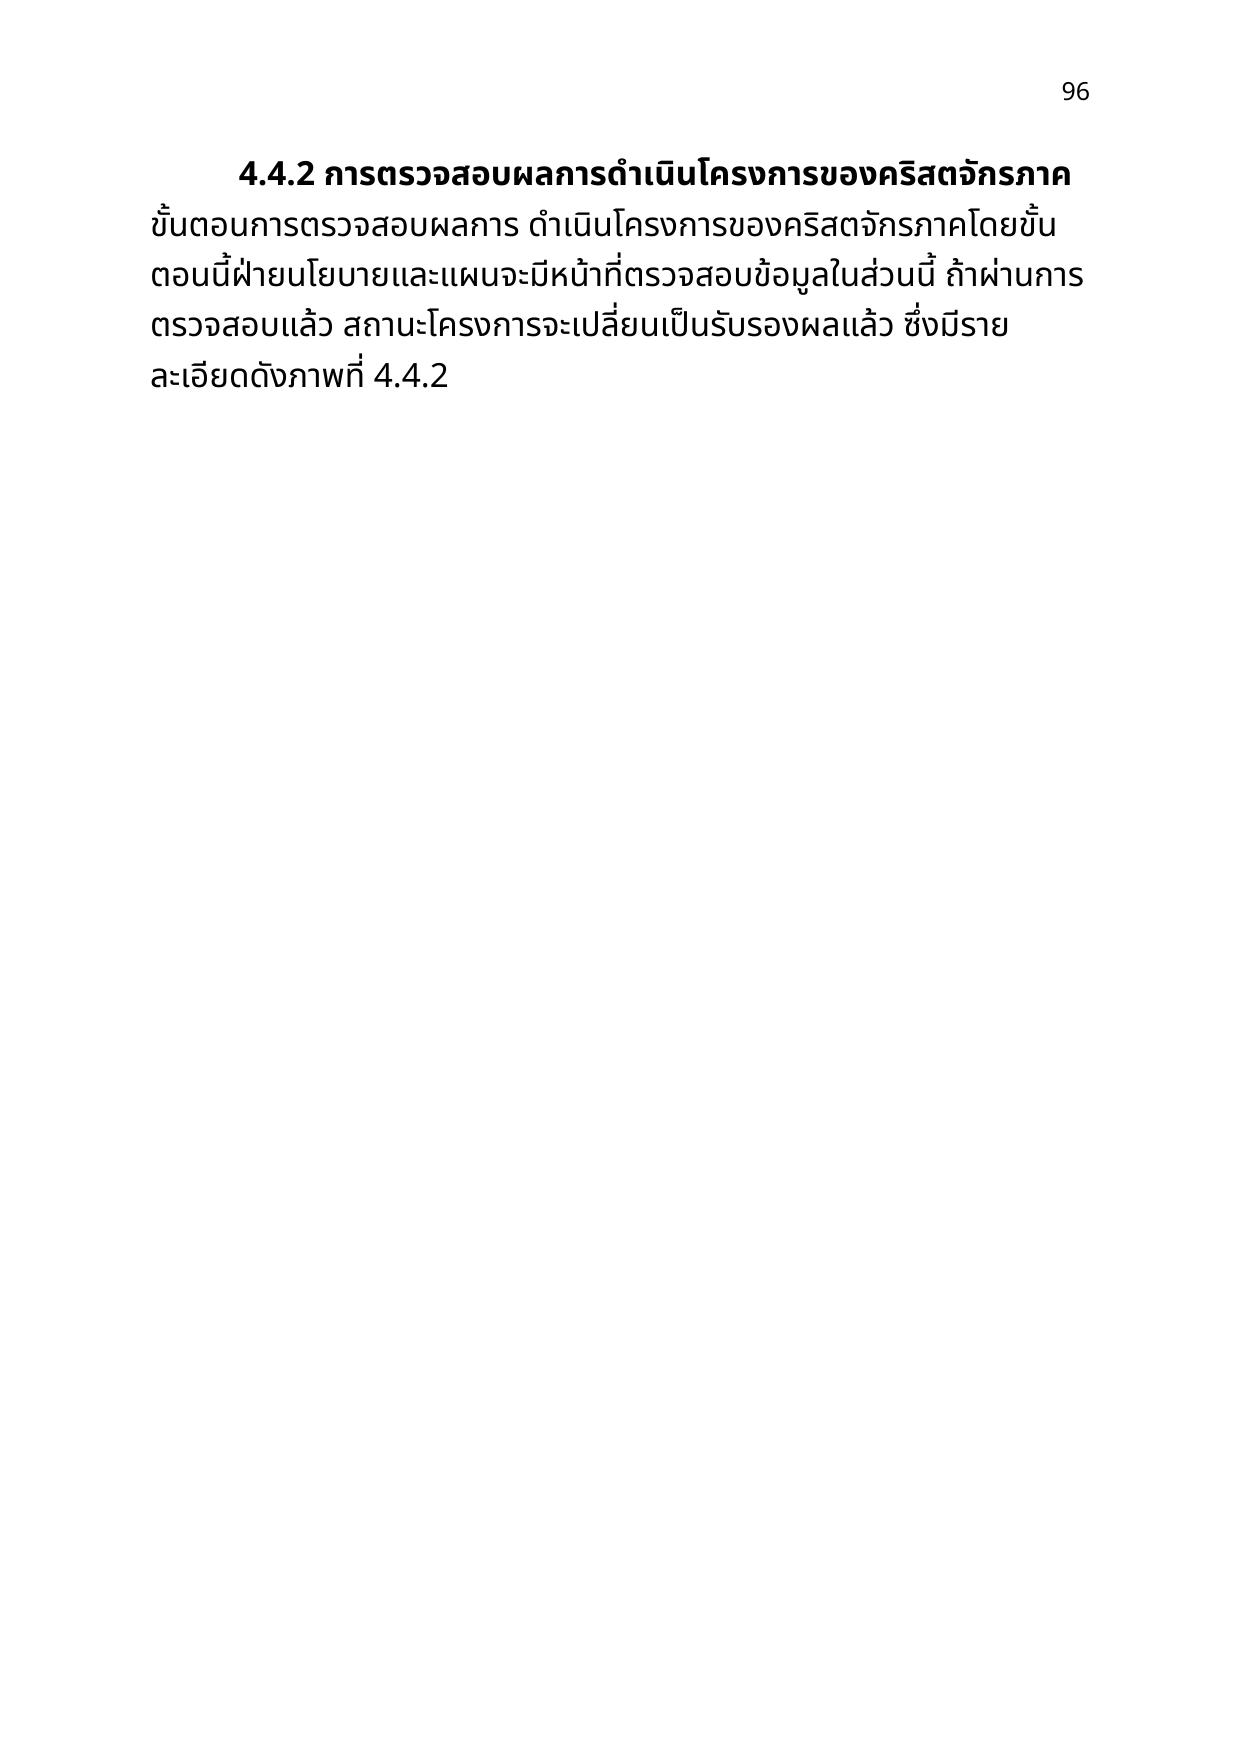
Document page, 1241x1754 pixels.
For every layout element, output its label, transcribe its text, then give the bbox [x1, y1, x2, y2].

text 4.4.2 การตรวจสอบผลการดำเนินโครงการของคริสตจักรภาค ขั้นตอนการตรวจสอบผลการ ดำเนินโครงการของคริสตจักรภาคโดยขั้นตอนนี้ฝ่ายนโยบายและแผนจะมีหน้าที่ตรวจสอบข้อมูลในส่วนนี้ ถ้าผ่านการตรวจสอบแล้ว สถานะโครงการจะเปลี่ยนเป็นรับรองผลแล้ว ซึ่งมีรายละเอียดดังภาพที่ 4.4.2 [150, 150, 1090, 402]
